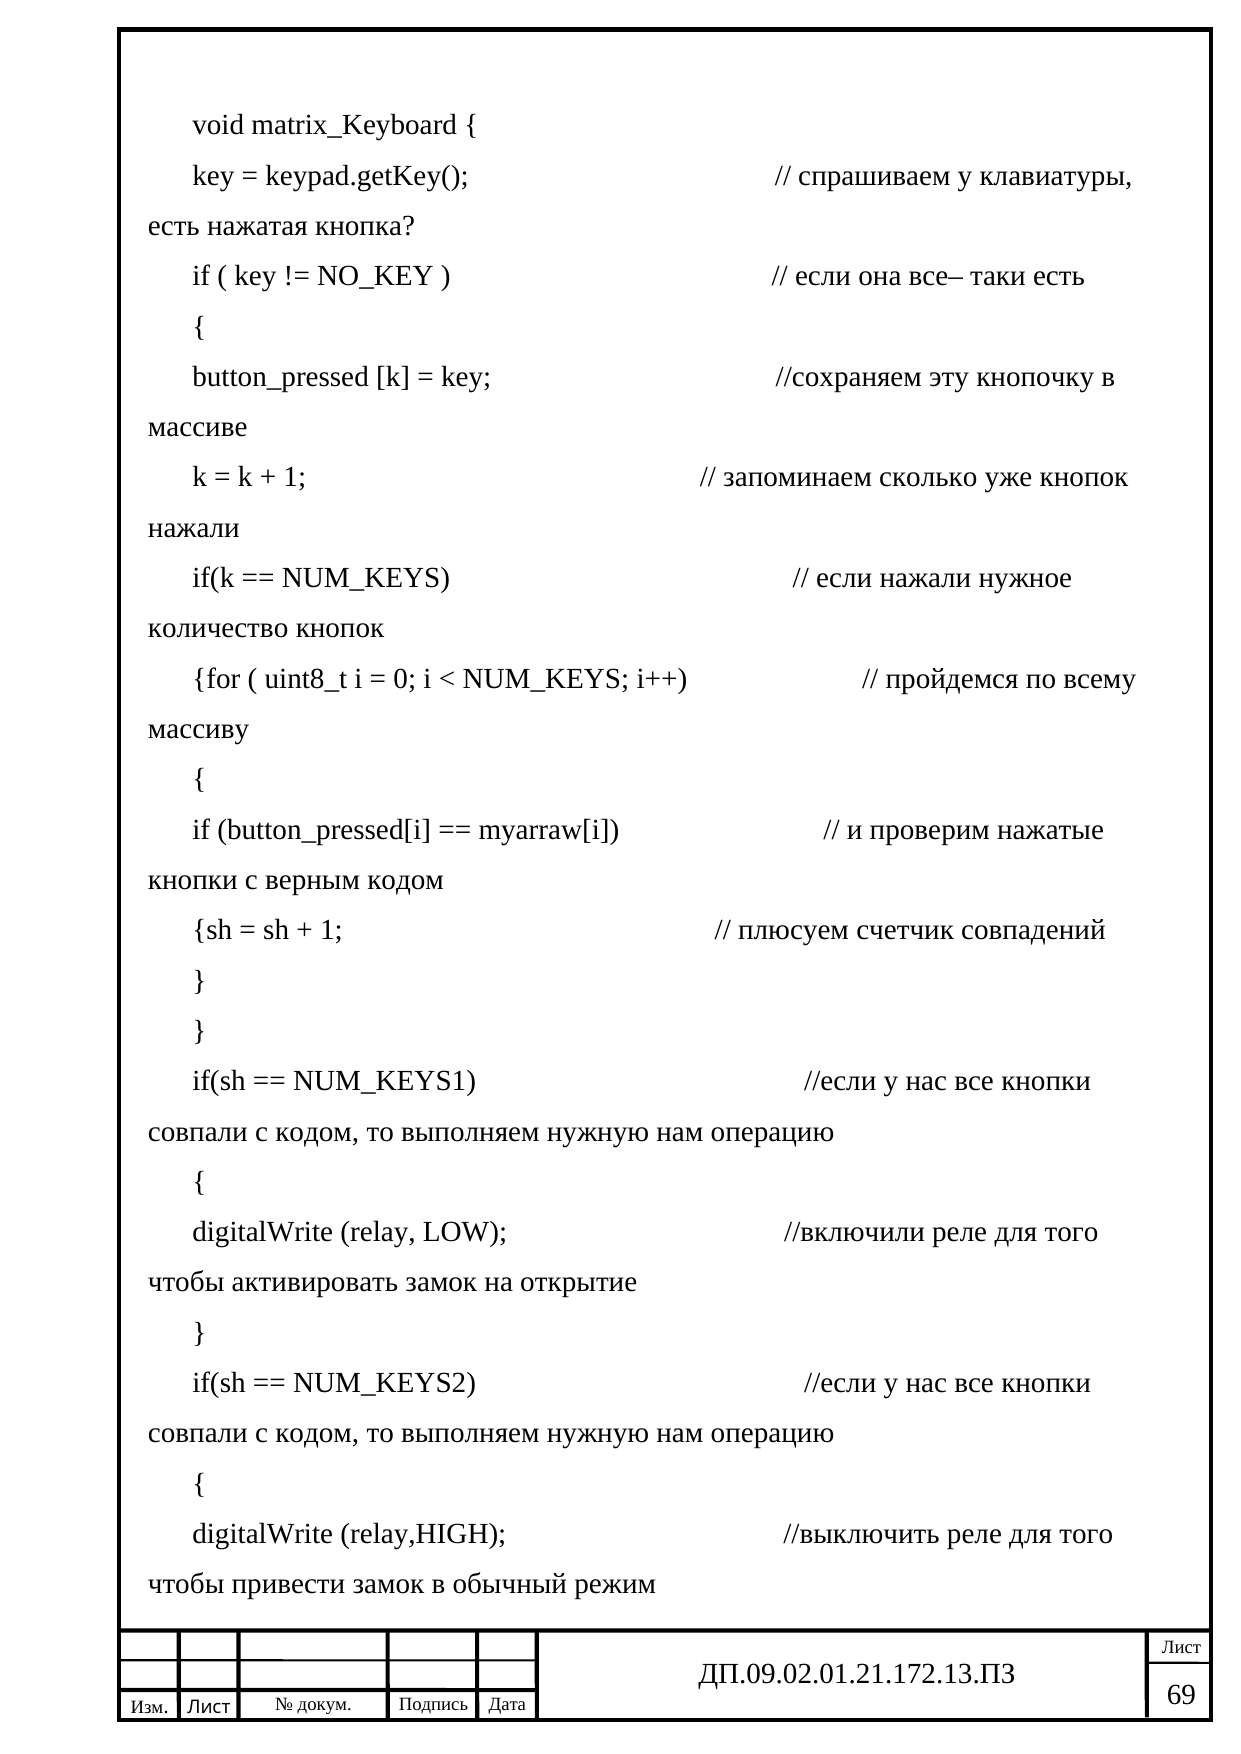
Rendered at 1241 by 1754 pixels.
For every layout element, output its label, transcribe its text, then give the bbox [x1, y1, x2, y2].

text {sh = sh + 1; // плюсуем счетчик совпадений [148, 912, 1181, 946]
text k = k + 1; // запоминаем сколько уже кнопок нажали [148, 459, 1181, 543]
text } [148, 1315, 1181, 1348]
text if(sh == NUM_KEYS1) //если у нас все кнопки совпали с кодом, то выполняем нужную нам операцию [148, 1063, 1181, 1147]
text { [148, 761, 1181, 795]
text } [148, 963, 1181, 996]
text digitalWrite (relay, LOW); //включили реле для того чтобы активировать замок на открытие [148, 1214, 1181, 1298]
text key = keypad.getKey(); // спрашиваем у клавиатуры, есть нажатая кнопка? [148, 158, 1181, 242]
text {for ( uint8_t i = 0; i < NUM_KEYS; i++) // пройдемся по всему массиву [148, 661, 1181, 745]
text { [148, 309, 1181, 342]
text } [148, 1013, 1181, 1047]
text digitalWrite (relay,HIGH); //выключить реле для того чтобы привести замок в обычный режим [148, 1516, 1181, 1600]
text { [148, 1164, 1181, 1197]
text void matrix_Keyboard { [148, 107, 1181, 141]
text { [148, 1466, 1181, 1499]
text if ( key != NO_KEY ) // если она все– таки есть [148, 258, 1181, 292]
text if(k == NUM_KEYS) // если нажали нужное количество кнопок [148, 560, 1181, 644]
text button_pressed [k] = key; //сохраняем эту кнопочку в массиве [148, 359, 1181, 443]
text if (button_pressed[i] == myarraw[i]) // и проверим нажатые кнопки с верным кодом [148, 812, 1181, 896]
text if(sh == NUM_KEYS2) //если у нас все кнопки совпали с кодом, то выполняем нужную нам операцию [148, 1365, 1181, 1449]
